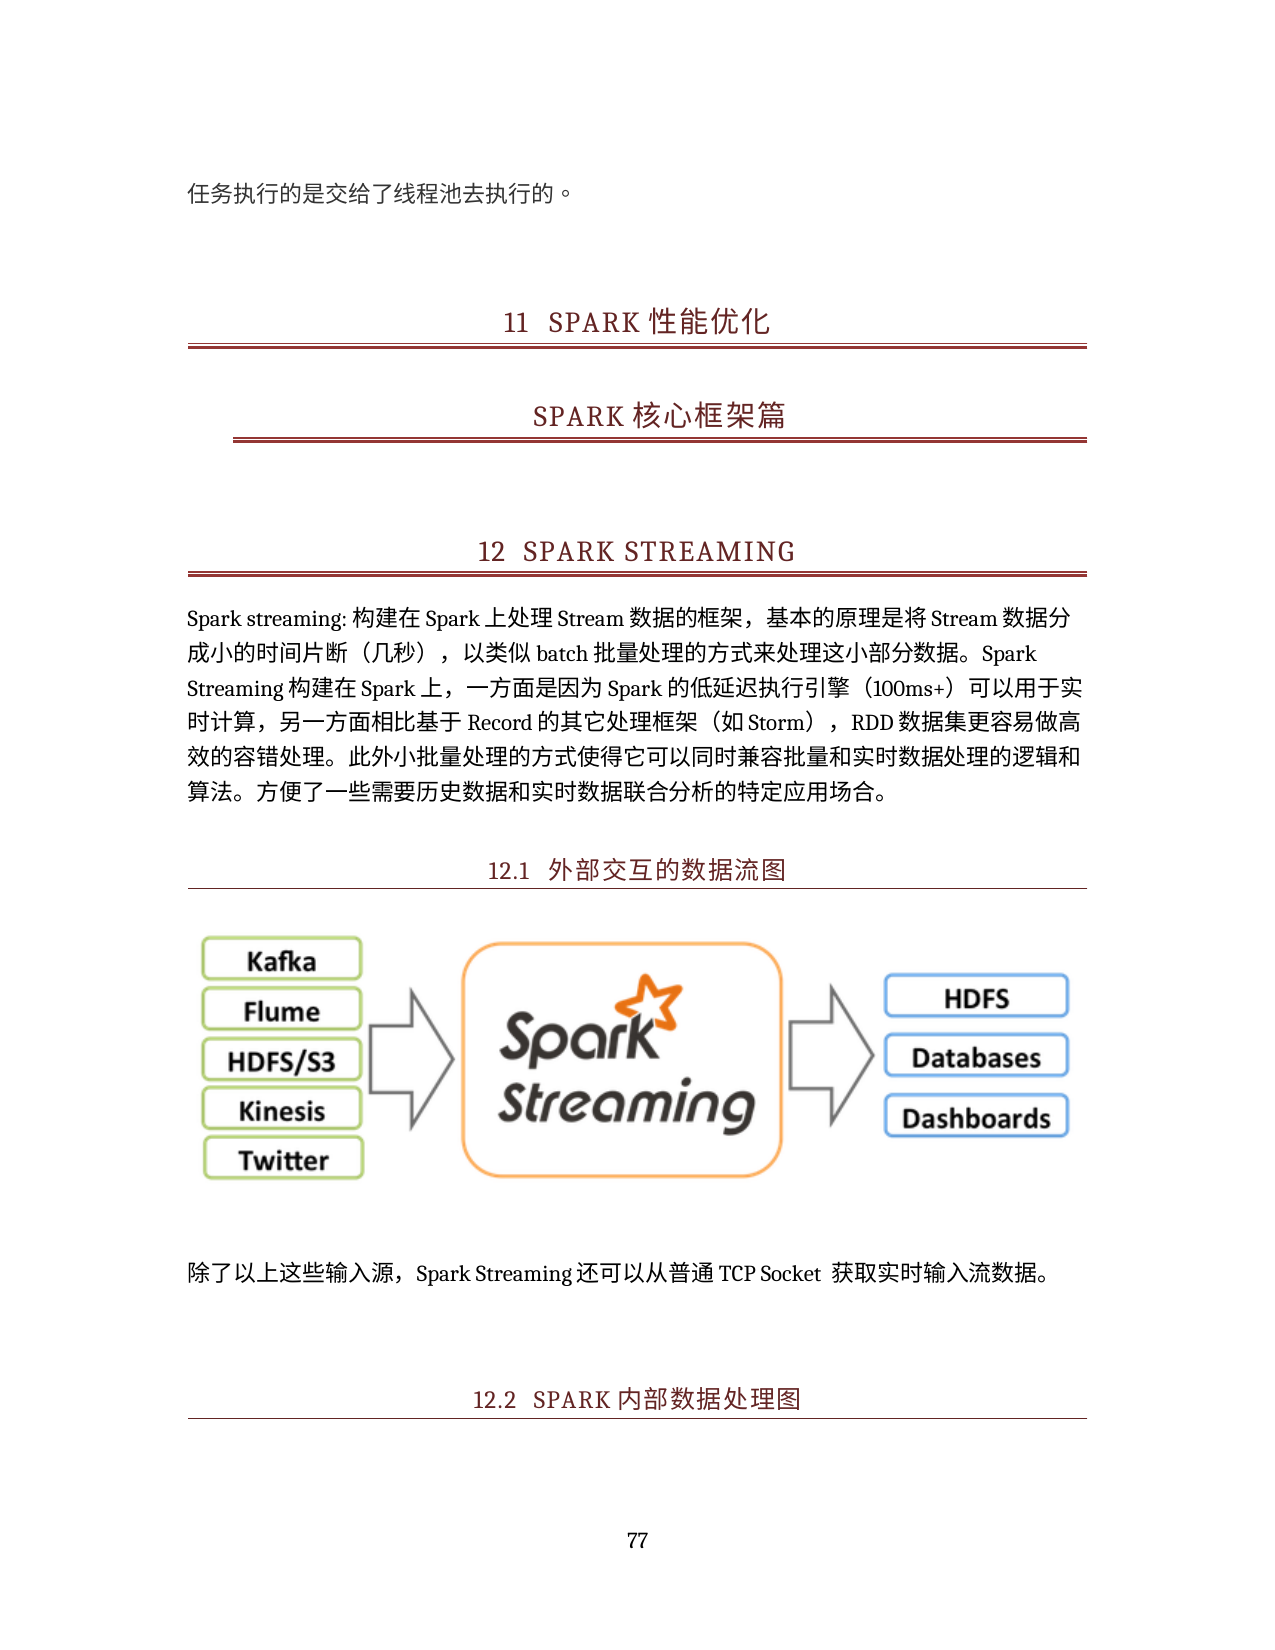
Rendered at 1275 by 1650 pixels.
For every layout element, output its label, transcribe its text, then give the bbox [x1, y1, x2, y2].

subtitle Spark内部数据处理图 [187, 1380, 1087, 1419]
subtitle 外部交互的数据流图 [187, 850, 1087, 889]
subtitle Spark核心框架篇 [232, 392, 1087, 443]
picture [187, 912, 1088, 1185]
subtitle Spark Streaming [187, 535, 1087, 577]
subtitle Spark性能优化 [187, 301, 1087, 349]
text 任务执行的是交给了线程池去执行的。 [187, 150, 1087, 209]
text 除了以上这些输入源，Spark Streaming还可以从普通TCP Socket 获取实时输入流数据。 [187, 1255, 1087, 1288]
text Spark streaming: 构建在Spark上处理Stream数据的框架，基本的原理是将Stream数据分成小的时间片断（几秒），以类似batch批量处理的方式来处理这小部分数据。Spark Streaming构建在Spark上，一方面是因为Spark的低延迟执行引擎（100ms+）可以用于实时计算，另一方面相比基于Record的其它处理框架（如Storm），RDD数据集更容易做高效的容错处理。此外小批量处理的方式使得它可以同时兼容批量和实时数据处理的逻辑和算法。方便了一些需要历史数据和实时数据联合分析的特定应用场合。 [187, 600, 1087, 807]
